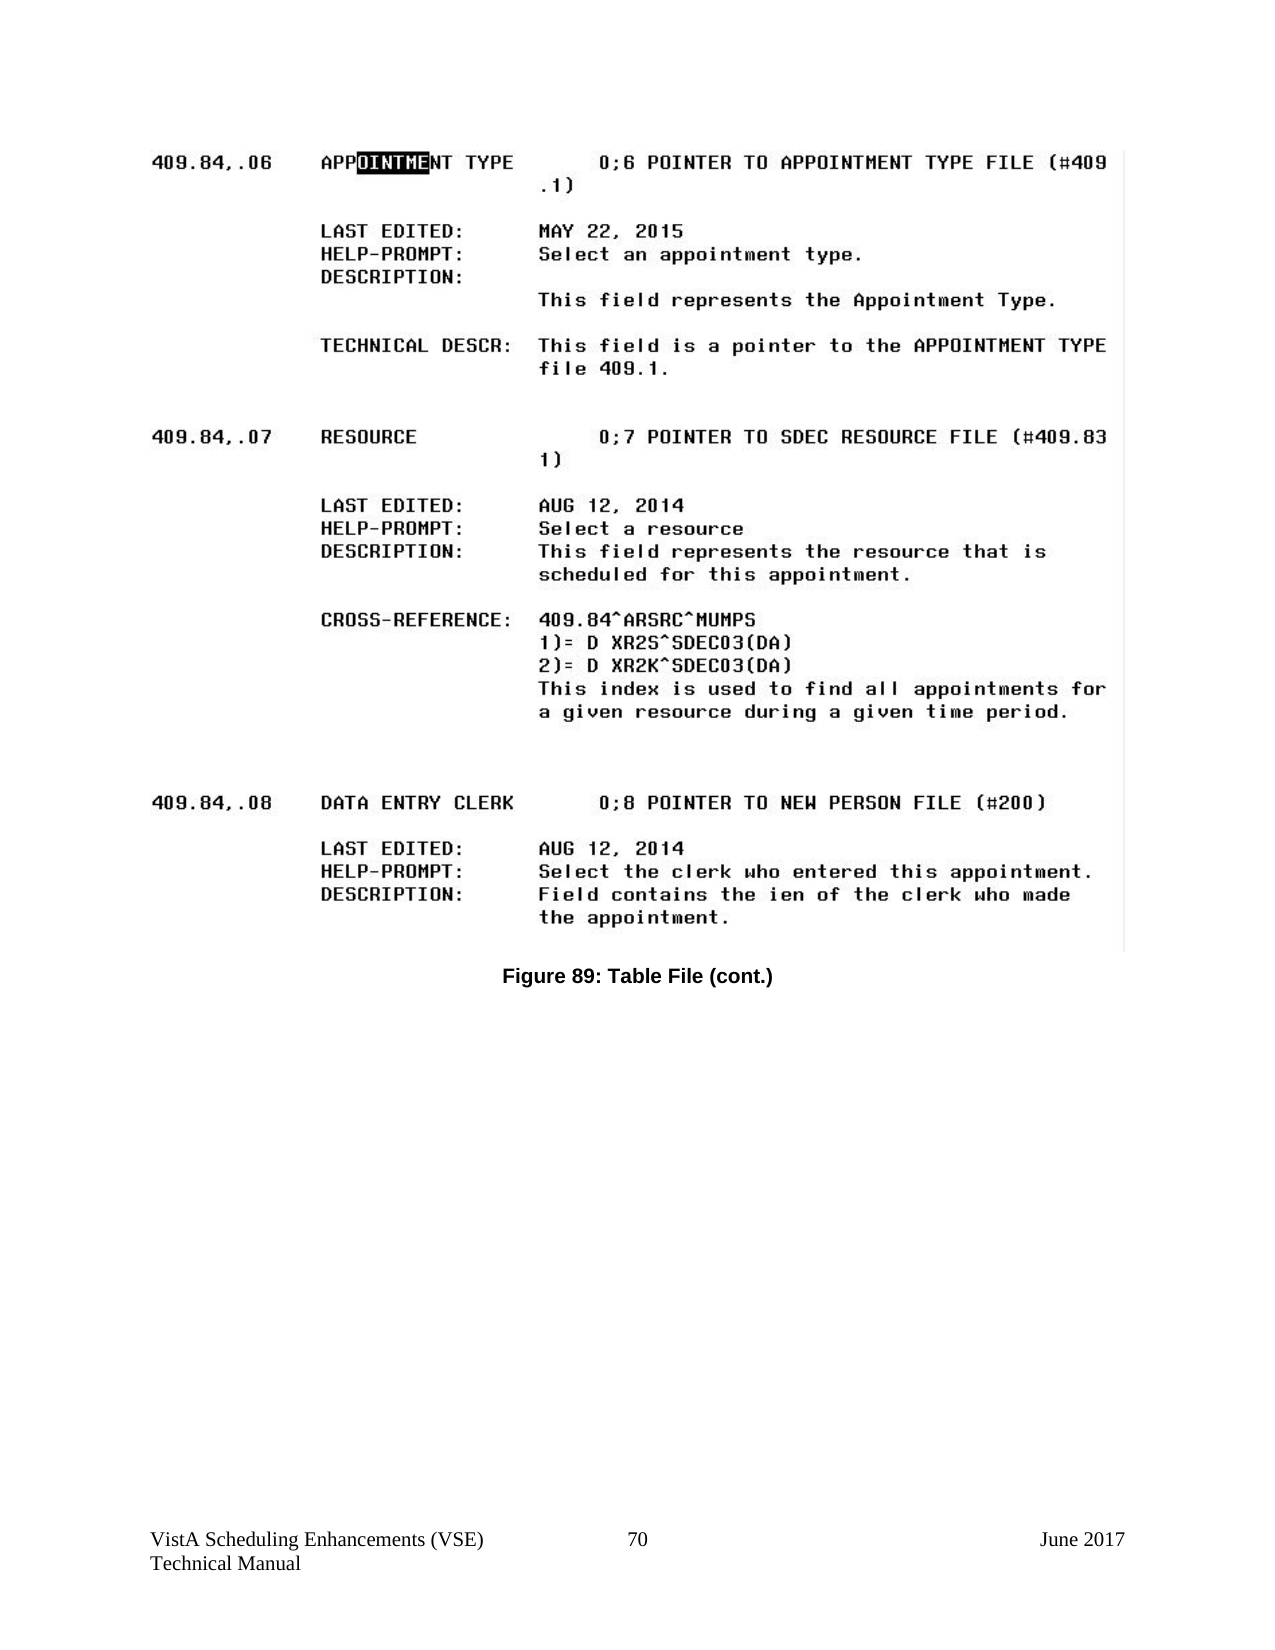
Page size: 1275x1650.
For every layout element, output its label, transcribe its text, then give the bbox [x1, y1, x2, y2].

picture [150, 150, 1125, 952]
